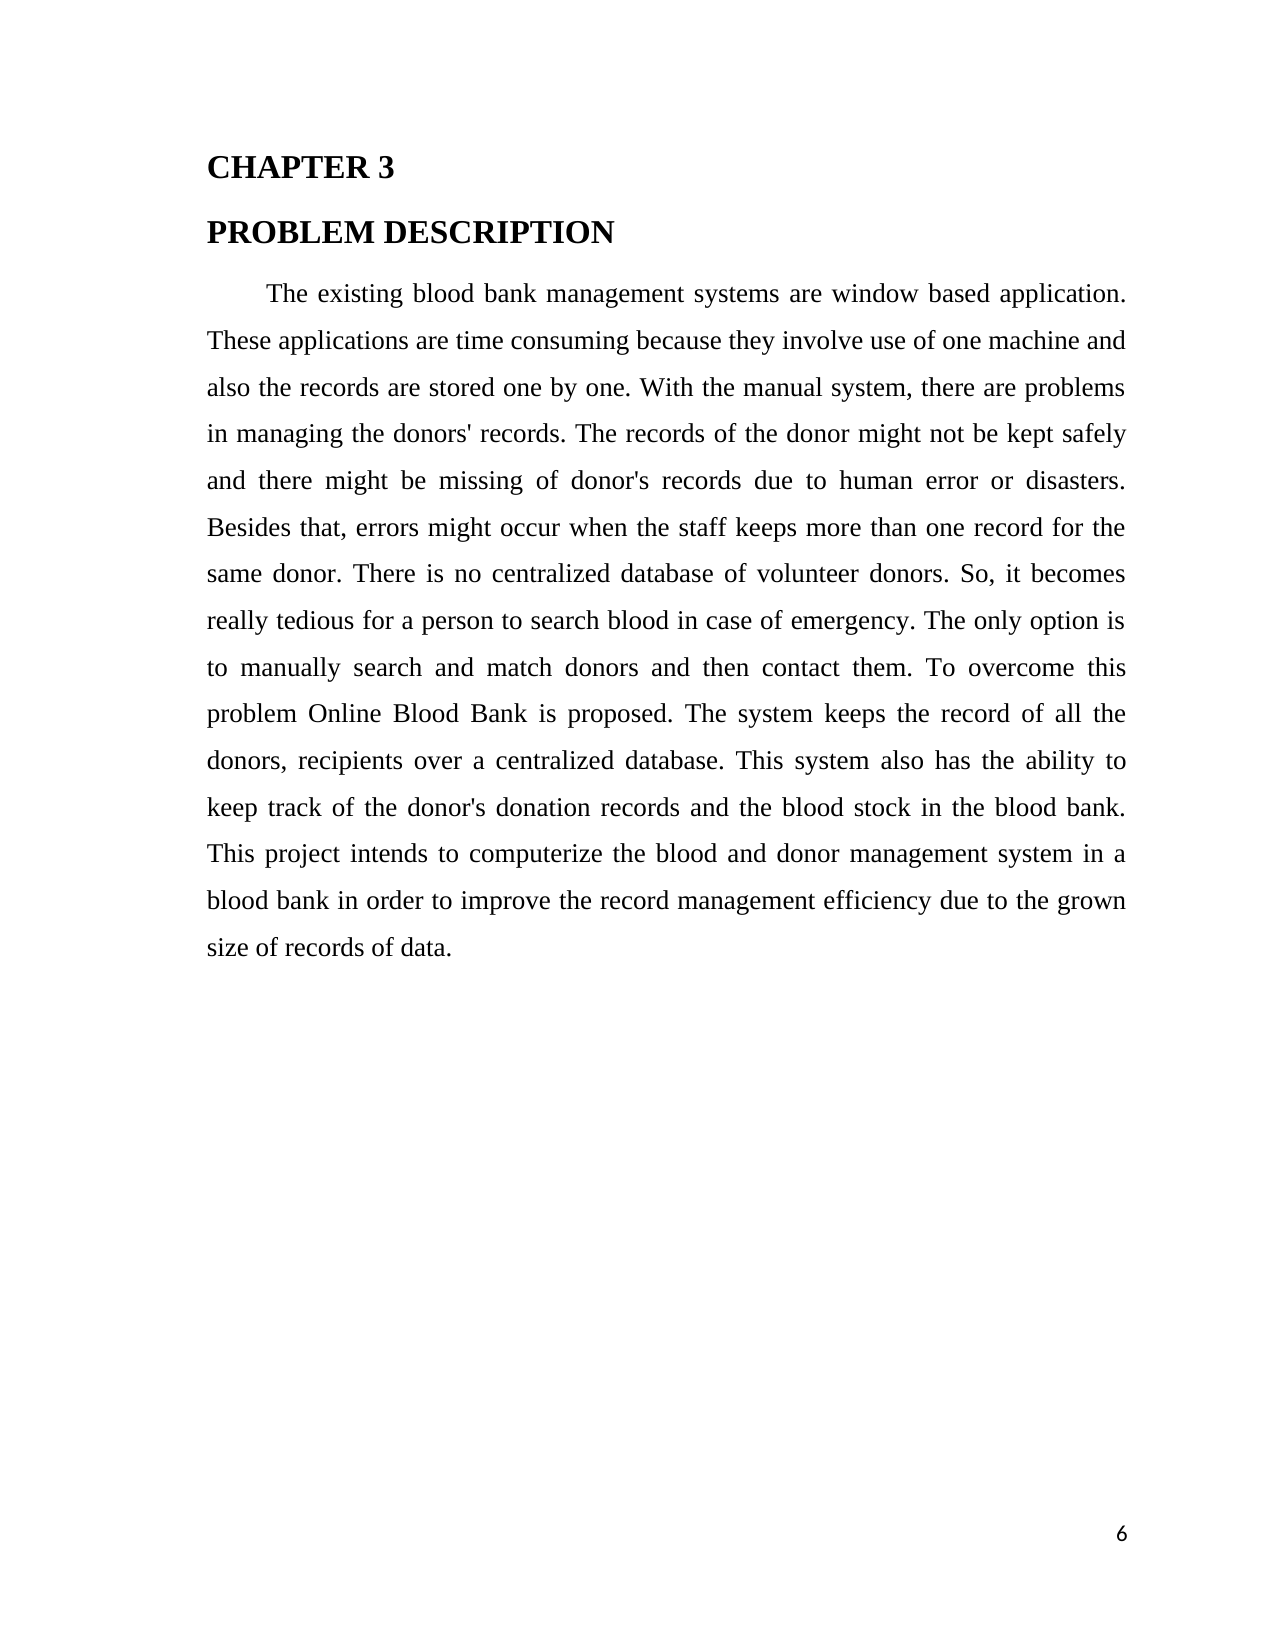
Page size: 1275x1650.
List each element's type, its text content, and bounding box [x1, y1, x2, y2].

text CHAPTER 3 [207, 148, 1127, 186]
text The existing blood bank management systems are window based application. These applications are time consuming because they involve use of one machine and also the records are stored one by one. With the manual system, there are problems in managing the donors' records. The records of the donor might not be kept safely and there might be missing of donor's records due to human error or disasters. Besides that, errors might occur when the staff keeps more than one record for the same donor. There is no centralized database of volunteer donors. So, it becomes really tedious for a person to search blood in case of emergency. The only option is to manually search and match donors and then contact them. To overcome this problem Online Blood Bank is proposed. The system keeps the record of all the donors, recipients over a centralized database. This system also has the ability to keep track of the donor's donation records and the blood stock in the blood bank. This project intends to computerize the blood and donor management system in a blood bank in order to improve the record management efficiency due to the grown size of records of data. [207, 277, 1127, 962]
text PROBLEM DESCRIPTION [207, 212, 1127, 251]
